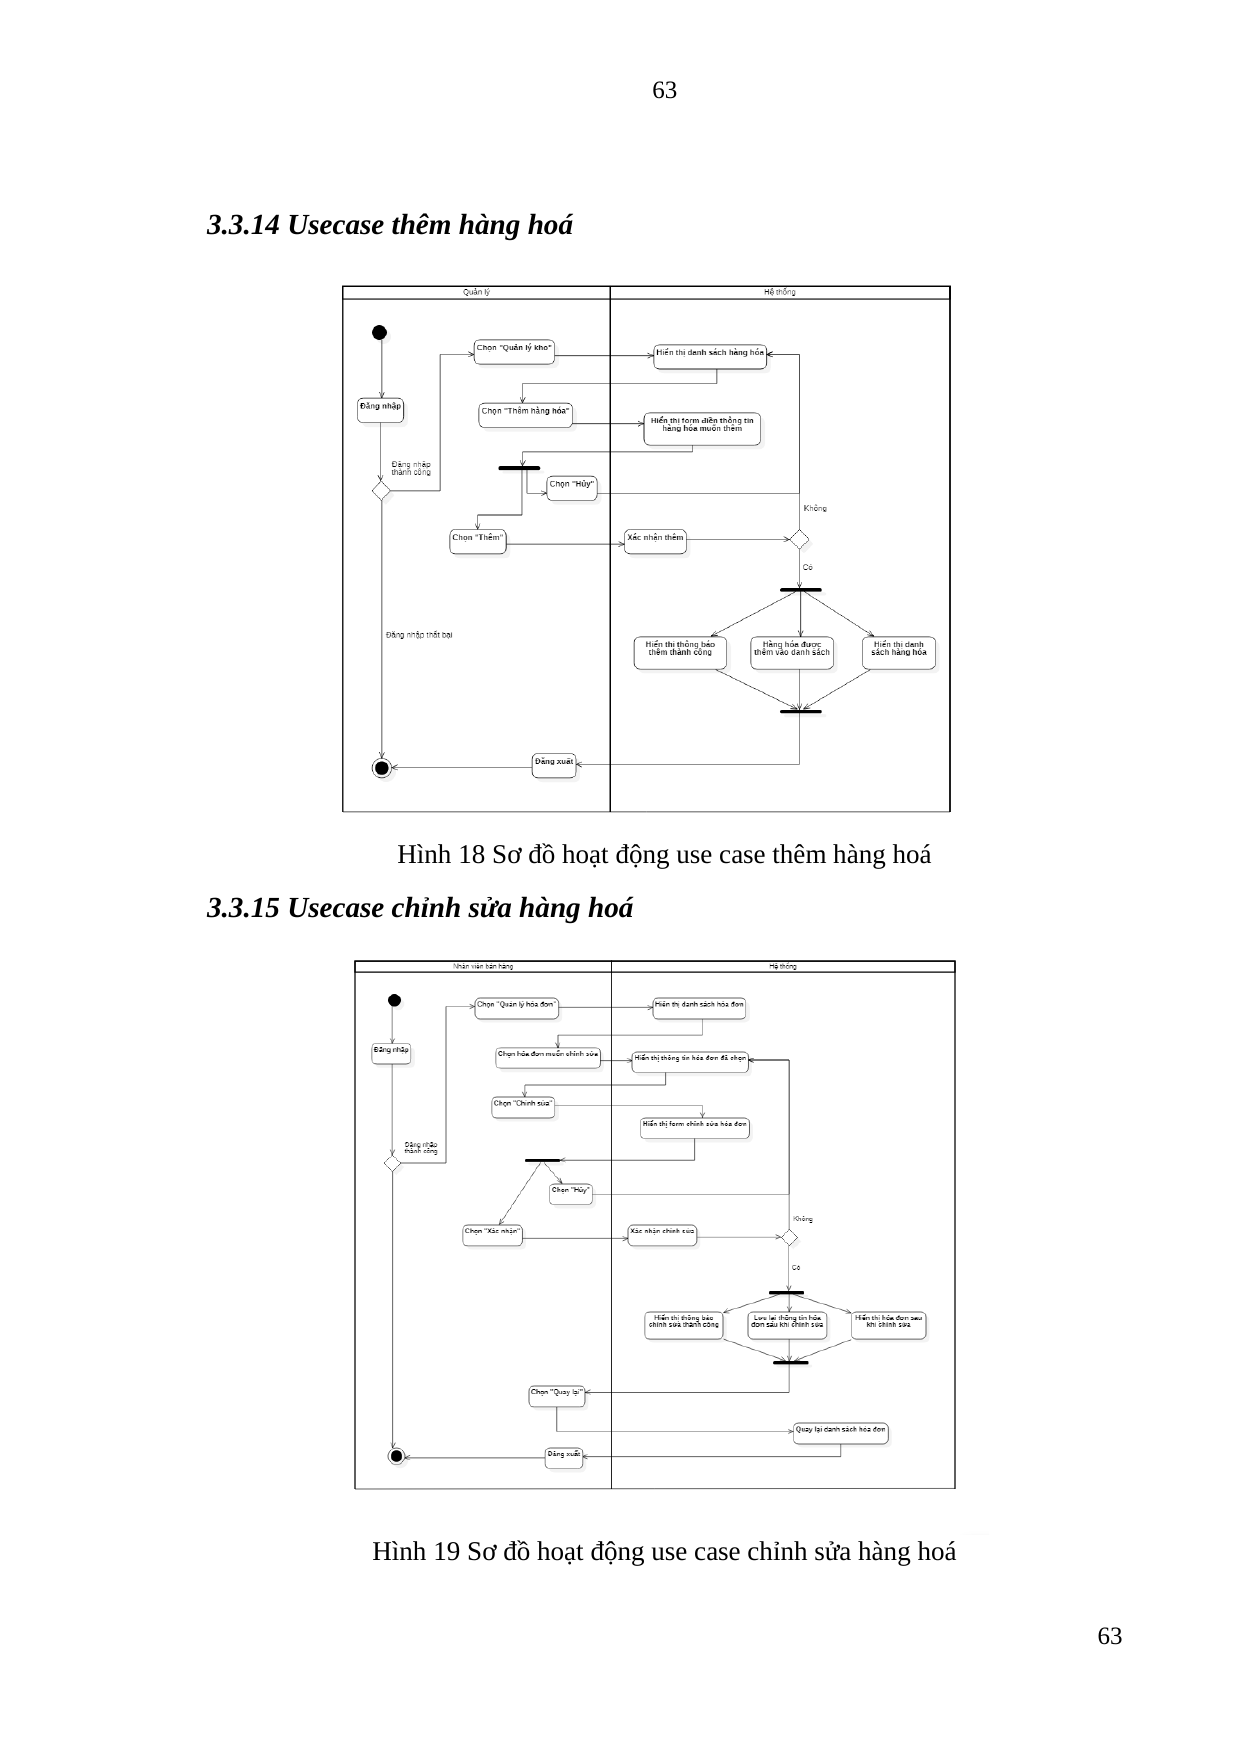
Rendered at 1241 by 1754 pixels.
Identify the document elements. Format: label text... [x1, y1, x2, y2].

text Hình 18 Sơ đồ hoạt động use case thêm hàng hoá [207, 838, 1122, 869]
picture [310, 257, 1019, 838]
text 3.3.15 Usecase chỉnh sửa hàng hoá [207, 890, 1132, 923]
text Hình 19 Sơ đồ hoạt động use case chỉnh sửa hàng hoá [207, 1535, 1122, 1566]
picture [339, 940, 990, 1535]
text 3.3.14 Usecase thêm hàng hoá [207, 207, 1132, 240]
